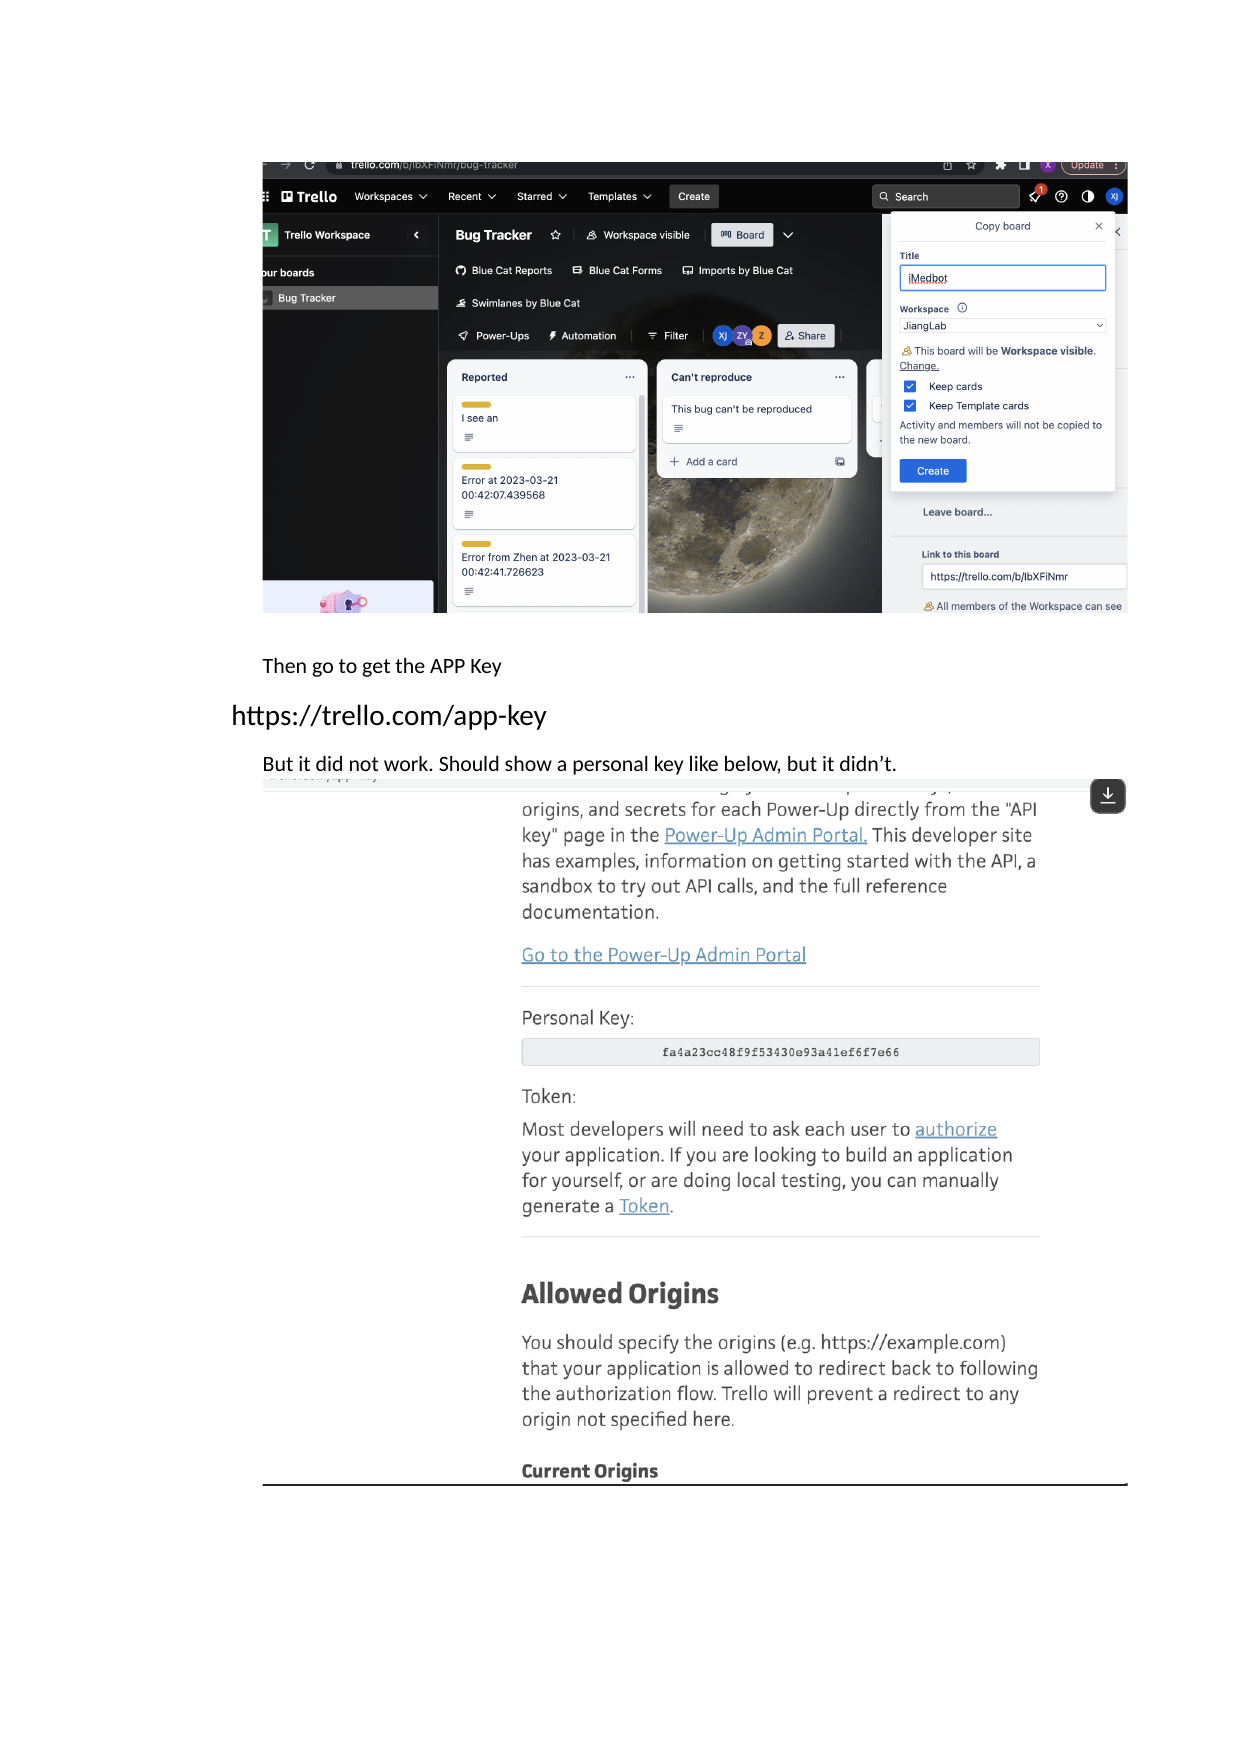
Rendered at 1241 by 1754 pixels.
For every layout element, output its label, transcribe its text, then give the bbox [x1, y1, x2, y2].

list Then go to get the APP Key [262, 649, 1053, 682]
list But it did not work. Should show a personal key like below, but it didn’t. [262, 747, 1053, 779]
picture [262, 162, 1128, 613]
picture [262, 779, 1128, 1486]
text https://trello.com/app-key [187, 682, 1053, 747]
